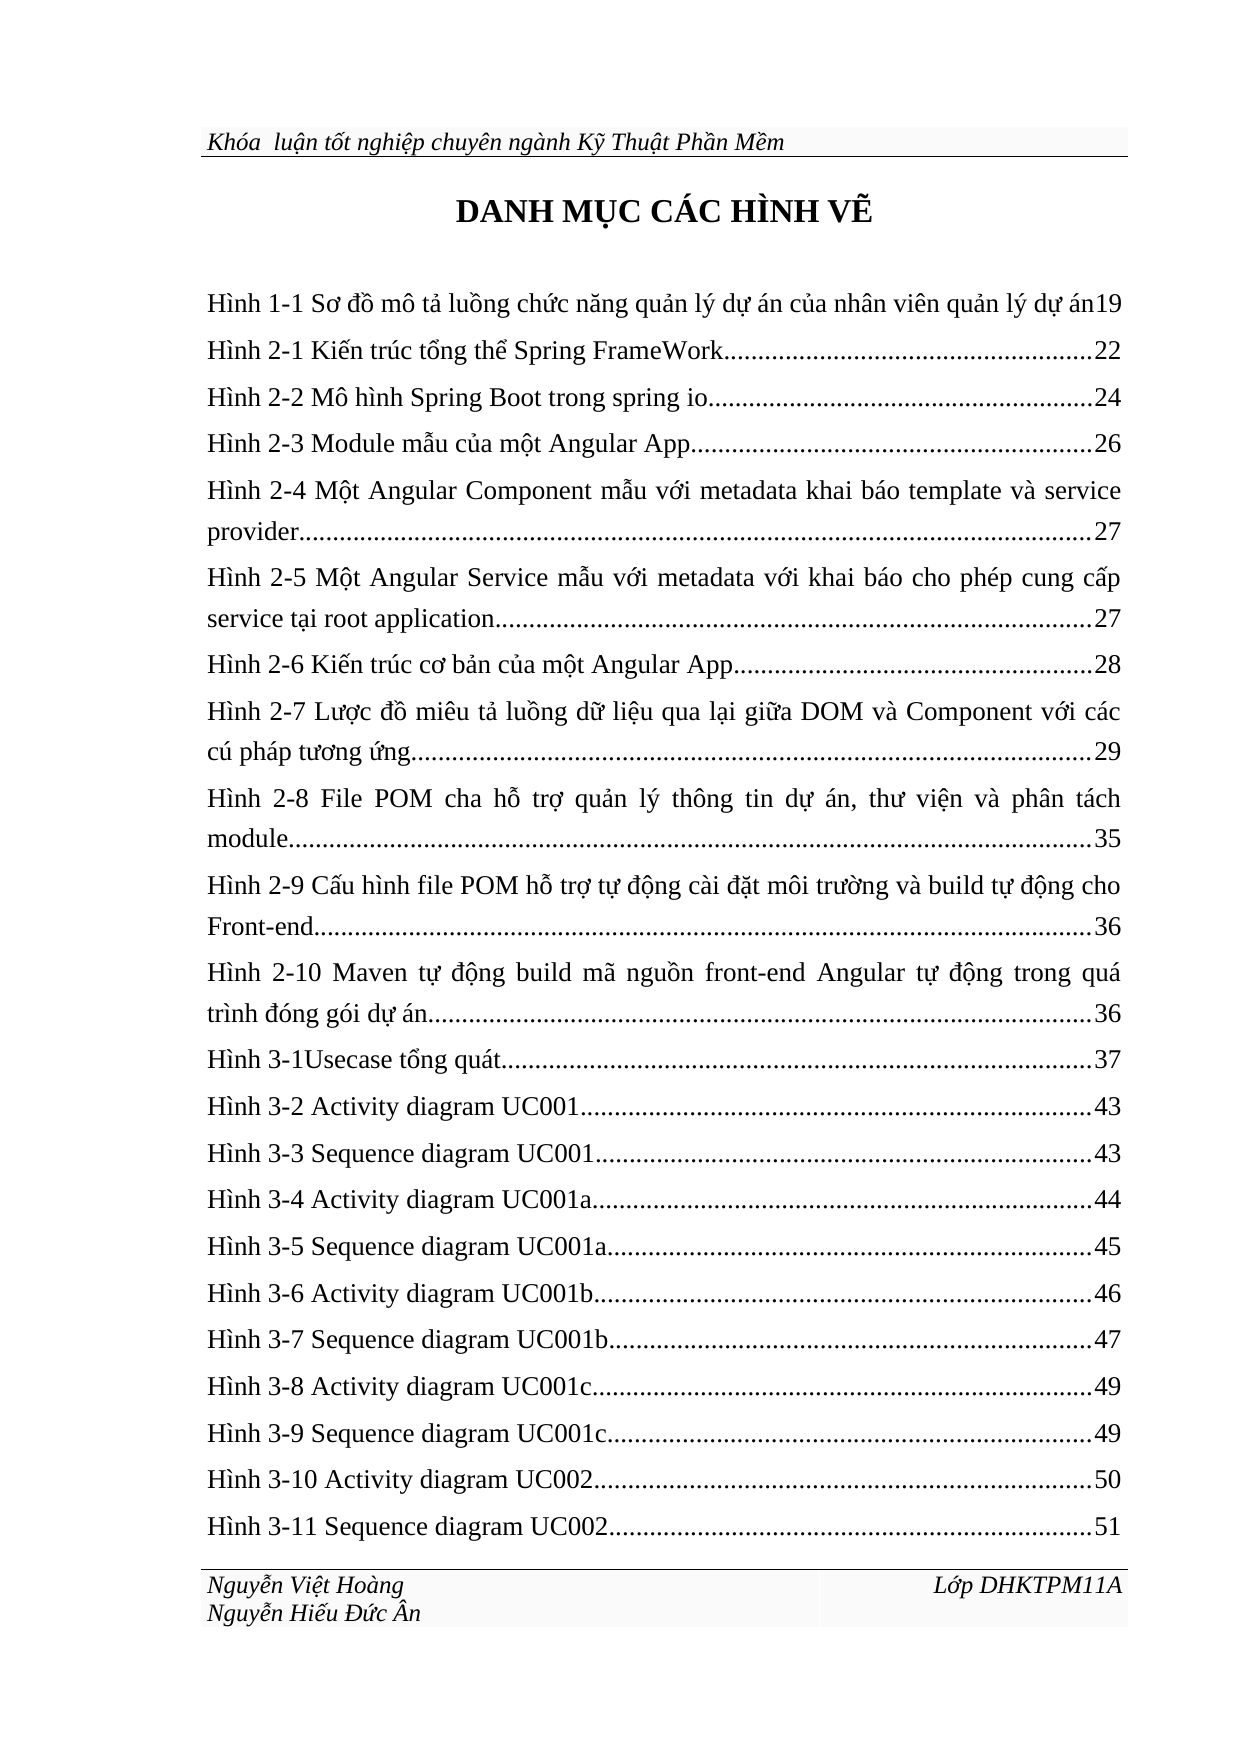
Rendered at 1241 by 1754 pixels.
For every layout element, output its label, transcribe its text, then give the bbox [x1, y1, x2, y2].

text Hình 2-2 Mô hình Spring Boot trong spring io 24 [207, 381, 1122, 412]
text Hình 2-9 Cấu hình file POM hỗ trợ tự động cài đặt môi trường và build tự động cho Front-end 36 [207, 869, 1122, 941]
text Hình 2-4 Một Angular Component mẫu với metadata khai báo template và service provider 27 [207, 474, 1122, 546]
text Hình 2-1 Kiến trúc tổng thể Spring FrameWork 22 [207, 334, 1122, 365]
text Hình 3-1Usecase tổng quát 37 [207, 1043, 1122, 1074]
text Hình 3-2 Activity diagram UC001 43 [207, 1090, 1122, 1121]
text Hình 2-7 Lược đồ miêu tả luồng dữ liệu qua lại giữa DOM và Component với các cú pháp tương ứng 29 [207, 695, 1122, 767]
text Hình 2-3 Module mẫu của một Angular App 26 [207, 427, 1122, 459]
text Hình 3-7 Sequence diagram UC001b 47 [207, 1323, 1122, 1354]
text Hình 3-3 Sequence diagram UC001 43 [207, 1137, 1122, 1168]
text Hình 2-8 File POM cha hỗ trợ quản lý thông tin dự án, thư viện và phân tách module 35 [207, 782, 1122, 854]
text Hình 3-6 Activity diagram UC001b 46 [207, 1277, 1122, 1308]
text Hình 3-10 Activity diagram UC002 50 [207, 1463, 1122, 1494]
text Hình 2-10 Maven tự động build mã nguồn front-end Angular tự động trong quá trình đóng gói dự án. 36 [207, 956, 1122, 1028]
text Hình 3-9 Sequence diagram UC001c 49 [207, 1417, 1122, 1448]
text Hình 3-4 Activity diagram UC001a 44 [207, 1183, 1122, 1214]
text Hình 3-11 Sequence diagram UC002 51 [207, 1510, 1122, 1541]
subtitle DANH MỤC CÁC HÌNH VẼ [207, 192, 1122, 230]
text Hình 2-5 Một Angular Service mẫu với metadata với khai báo cho phép cung cấp service tại root application 27 [207, 561, 1122, 633]
text Hình 2-6 Kiến trúc cơ bản của một Angular App 28 [207, 648, 1122, 679]
text Hình 3-8 Activity diagram UC001c 49 [207, 1370, 1122, 1401]
text Hình 1-1 Sơ đồ mô tả luồng chức năng quản lý dự án của nhân viên quản lý dự án 19 [207, 287, 1122, 319]
text Hình 3-5 Sequence diagram UC001a 45 [207, 1230, 1122, 1261]
